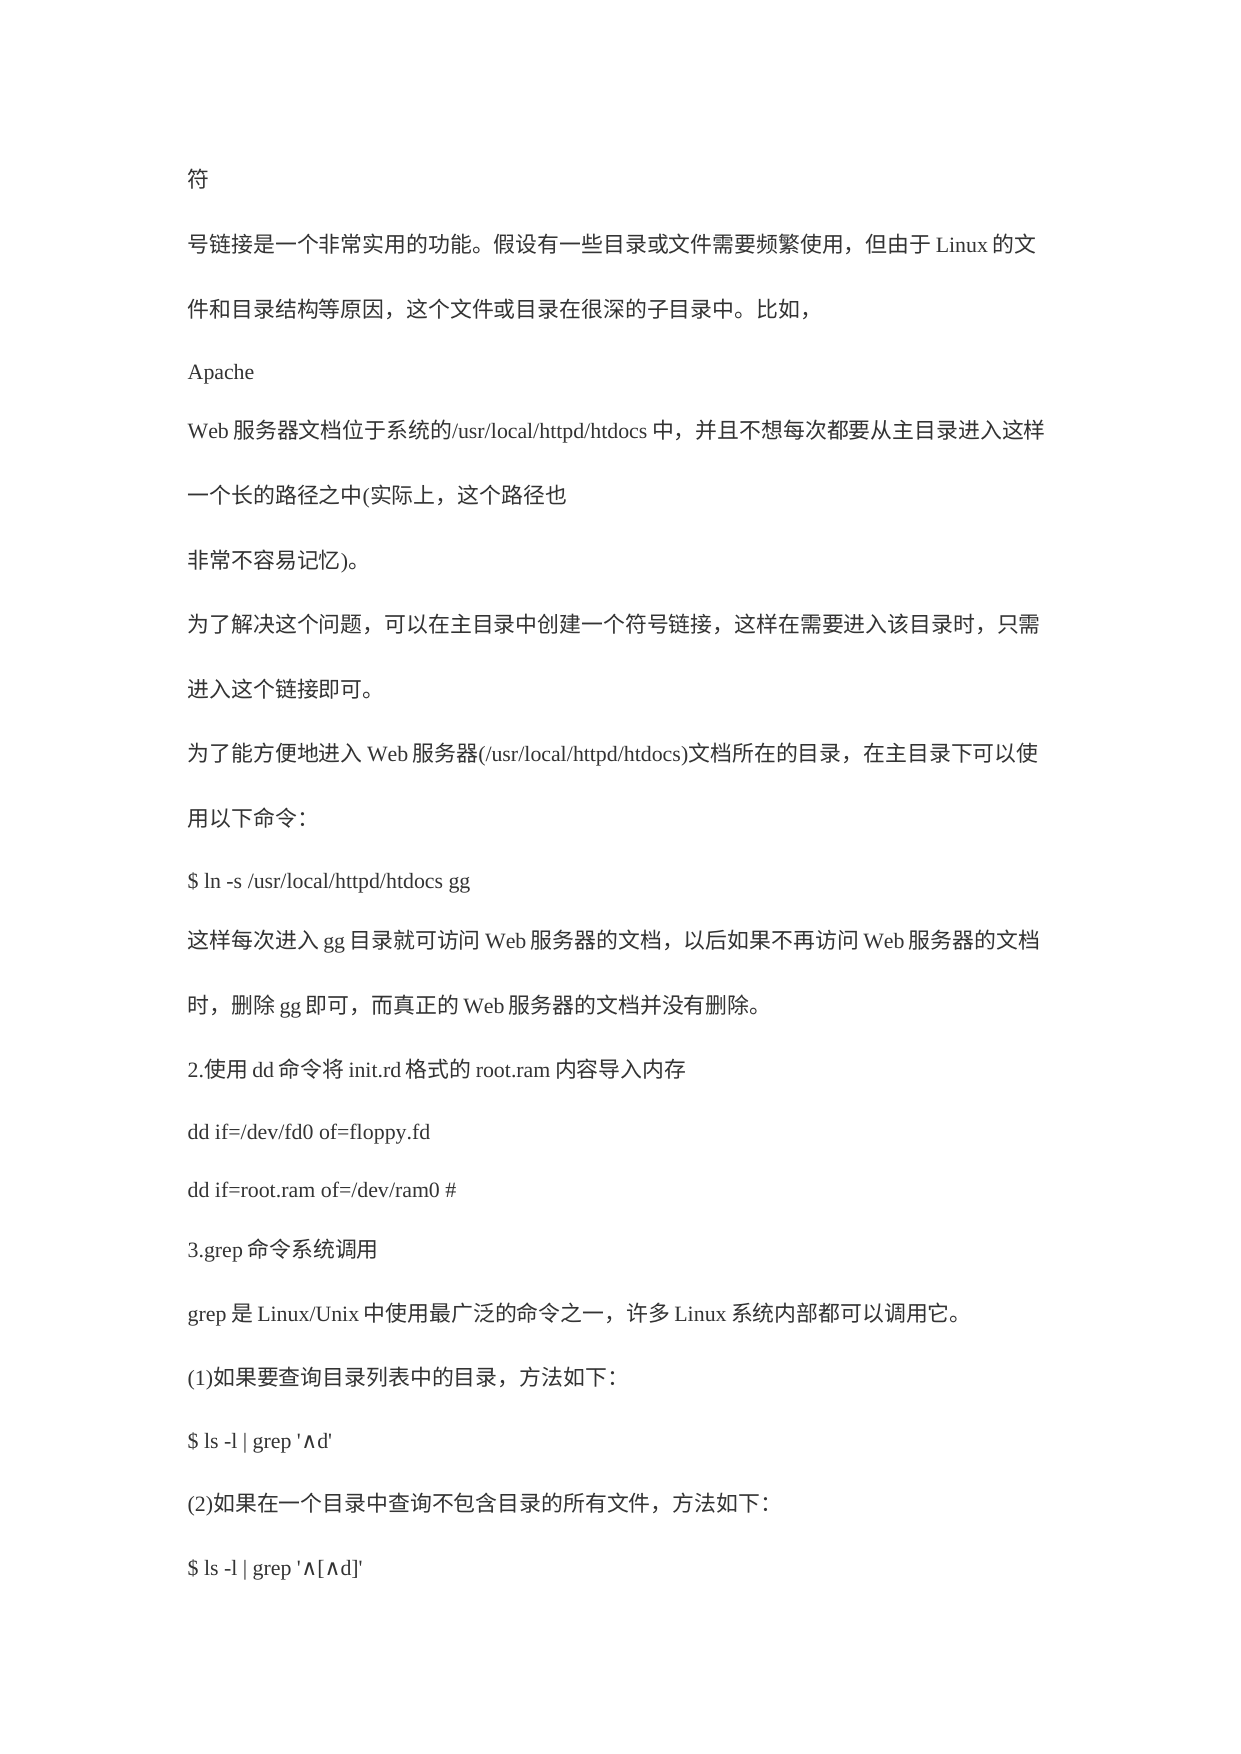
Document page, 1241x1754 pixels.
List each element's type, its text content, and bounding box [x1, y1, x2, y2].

text 非常不容易记忆)。 [187, 542, 1053, 575]
text Web服务器文档位于系统的/usr/local/httpd/htdocs中，并且不想每次都要从主目录进入这样一个长的路径之中(实际上，这个路径也 [187, 413, 1053, 511]
text (2)如果在一个目录中查询不包含目录的所有文件，方法如下： [187, 1486, 1053, 1518]
text 符 [187, 162, 1053, 194]
text 2.使用dd命令将init.rd格式的root.ram内容导入内存 [187, 1052, 1053, 1084]
text $ ls -l | grep '∧d' [187, 1424, 1053, 1456]
text 号链接是一个非常实用的功能。假设有一些目录或文件需要频繁使用，但由于Linux的文件和目录结构等原因，这个文件或目录在很深的子目录中。比如， [187, 226, 1053, 324]
text (1)如果要查询目录列表中的目录，方法如下： [187, 1359, 1053, 1392]
text 这样每次进入gg目录就可访问Web服务器的文档，以后如果不再访问Web服务器的文档时，删除gg即可，而真正的Web服务器的文档并没有删除。 [187, 922, 1053, 1020]
text dd if=/dev/fd0 of=floppy.fd [187, 1116, 1053, 1148]
text $ ln -s /usr/local/httpd/htdocs gg [187, 865, 1053, 897]
text dd if=root.ram of=/dev/ram0 # [187, 1173, 1053, 1206]
text Apache [187, 355, 1053, 388]
text grep是Linux/Unix中使用最广泛的命令之一，许多Linux系统内部都可以调用它。 [187, 1295, 1053, 1328]
text 3.grep命令系统调用 [187, 1231, 1053, 1264]
text 为了能方便地进入Web服务器(/usr/local/httpd/htdocs)文档所在的目录，在主目录下可以使用以下命令： [187, 736, 1053, 833]
text $ ls -l | grep '∧[∧d]' [187, 1550, 1053, 1583]
text 为了解决这个问题，可以在主目录中创建一个符号链接，这样在需要进入该目录时，只需进入这个链接即可。 [187, 606, 1053, 704]
